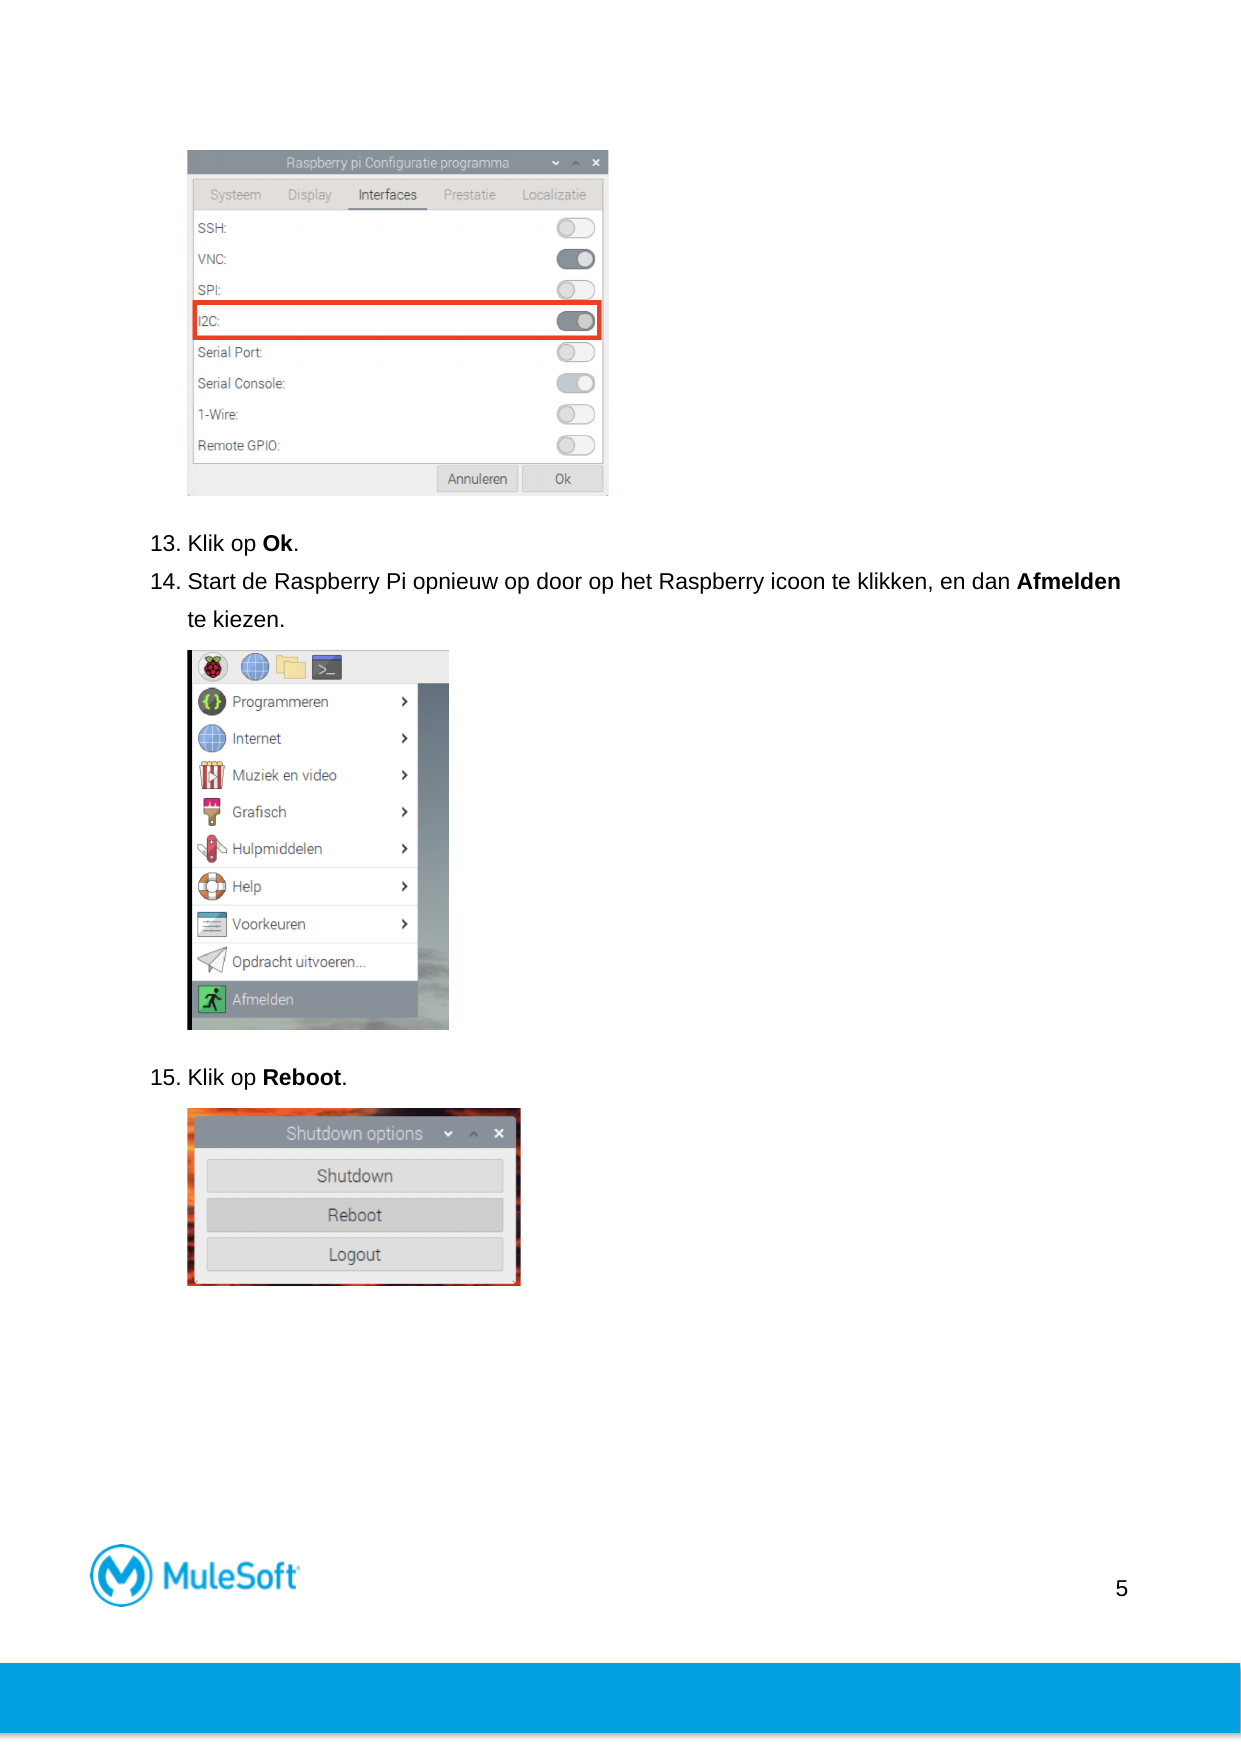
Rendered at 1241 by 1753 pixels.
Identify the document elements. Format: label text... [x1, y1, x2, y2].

text Start de Raspberry Pi opnieuw op door op het Raspberry icoon te klikken, en dan Afmelden te kiezen. [150, 568, 1128, 632]
text Klik op Reboot. [150, 1064, 1128, 1090]
picture [187, 1108, 521, 1286]
picture [128, 1544, 300, 1607]
picture [187, 650, 449, 1030]
picture [94, 1548, 150, 1604]
picture [90, 1544, 115, 1569]
picture [90, 1582, 115, 1607]
picture [187, 150, 609, 496]
text Klik op Ok. [150, 529, 1128, 556]
